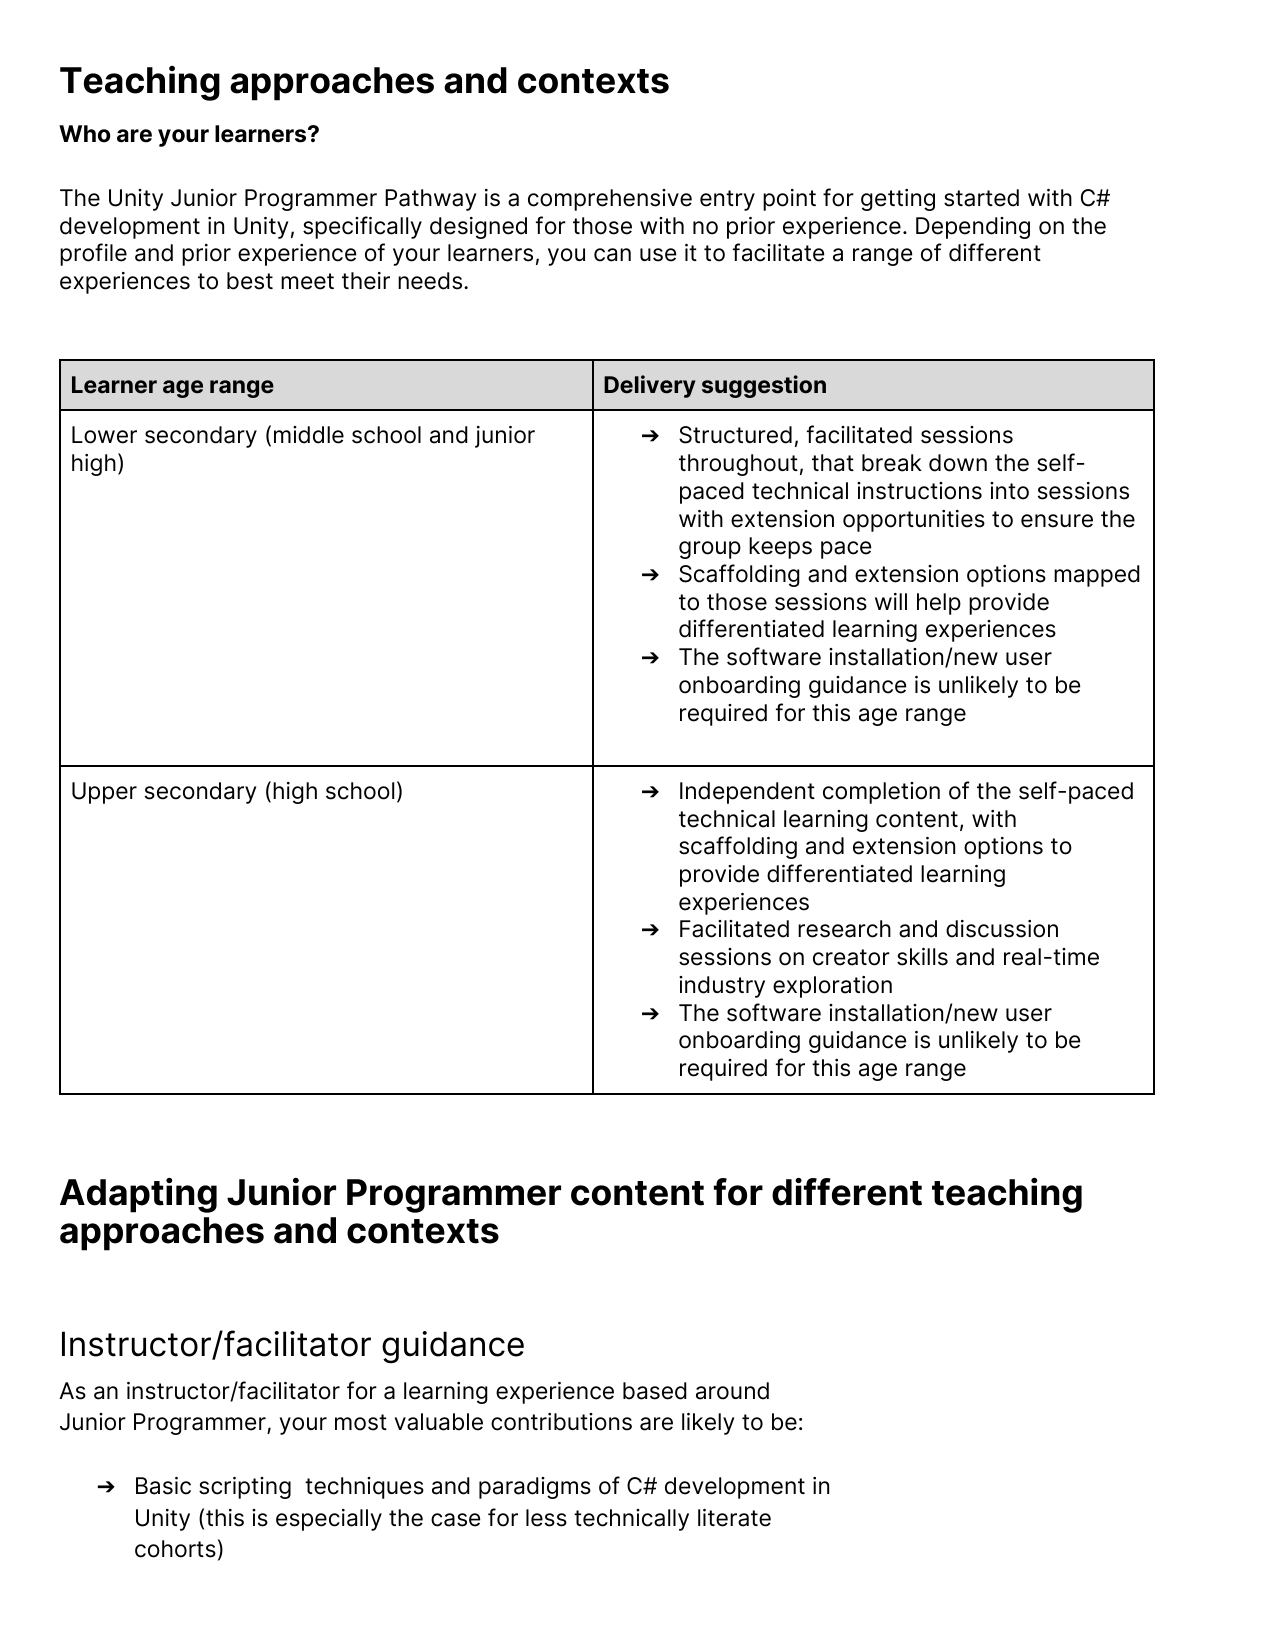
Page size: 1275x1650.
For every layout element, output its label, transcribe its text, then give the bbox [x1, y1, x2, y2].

text Who are your learners? [59, 121, 1172, 148]
text The Unity Junior Programmer Pathway is a comprehensive entry point for getting started with C# development in Unity, specifically designed for those with no prior experience. Depending on the profile and prior experience of your learners, you can use it to facilitate a range of different experiences to best meet their needs. [59, 184, 1172, 295]
table_cell Lower secondary (middle school and junior high) [61, 411, 592, 765]
subtitle Instructor/facilitator guidance [59, 1324, 842, 1364]
table_cell Structured, facilitated sessions throughout, that break down the self-paced technical instructions into sessions with extension opportunities to ensure the group keeps pace Scaffolding and extension options mapped to those sessions will help provide differentiated learning experiences The software installation/new user onboarding guidance is unlikely to be required for this age range [594, 411, 1153, 765]
text As an instructor/facilitator for a learning experience based around Junior Programmer, your most valuable contributions are likely to be: [59, 1377, 842, 1436]
table_header Delivery suggestion [594, 361, 1153, 409]
table_cell Upper secondary (high school) [61, 767, 592, 1092]
table_header Learner age range [61, 361, 592, 409]
table_cell Independent completion of the self-paced technical learning content, with scaffolding and extension options to provide differentiated learning experiences Facilitated research and discussion sessions on creator skills and real-time industry exploration The software installation/new user onboarding guidance is unlikely to be required for this age range [594, 767, 1153, 1092]
subtitle Teaching approaches and contexts [59, 59, 1172, 102]
list Basic scripting techniques and paradigms of C# development in Unity (this is especially the case for less technically literate cohorts) [96, 1472, 842, 1563]
subtitle Adapting Junior Programmer content for different teaching approaches and contexts [59, 1174, 1184, 1252]
